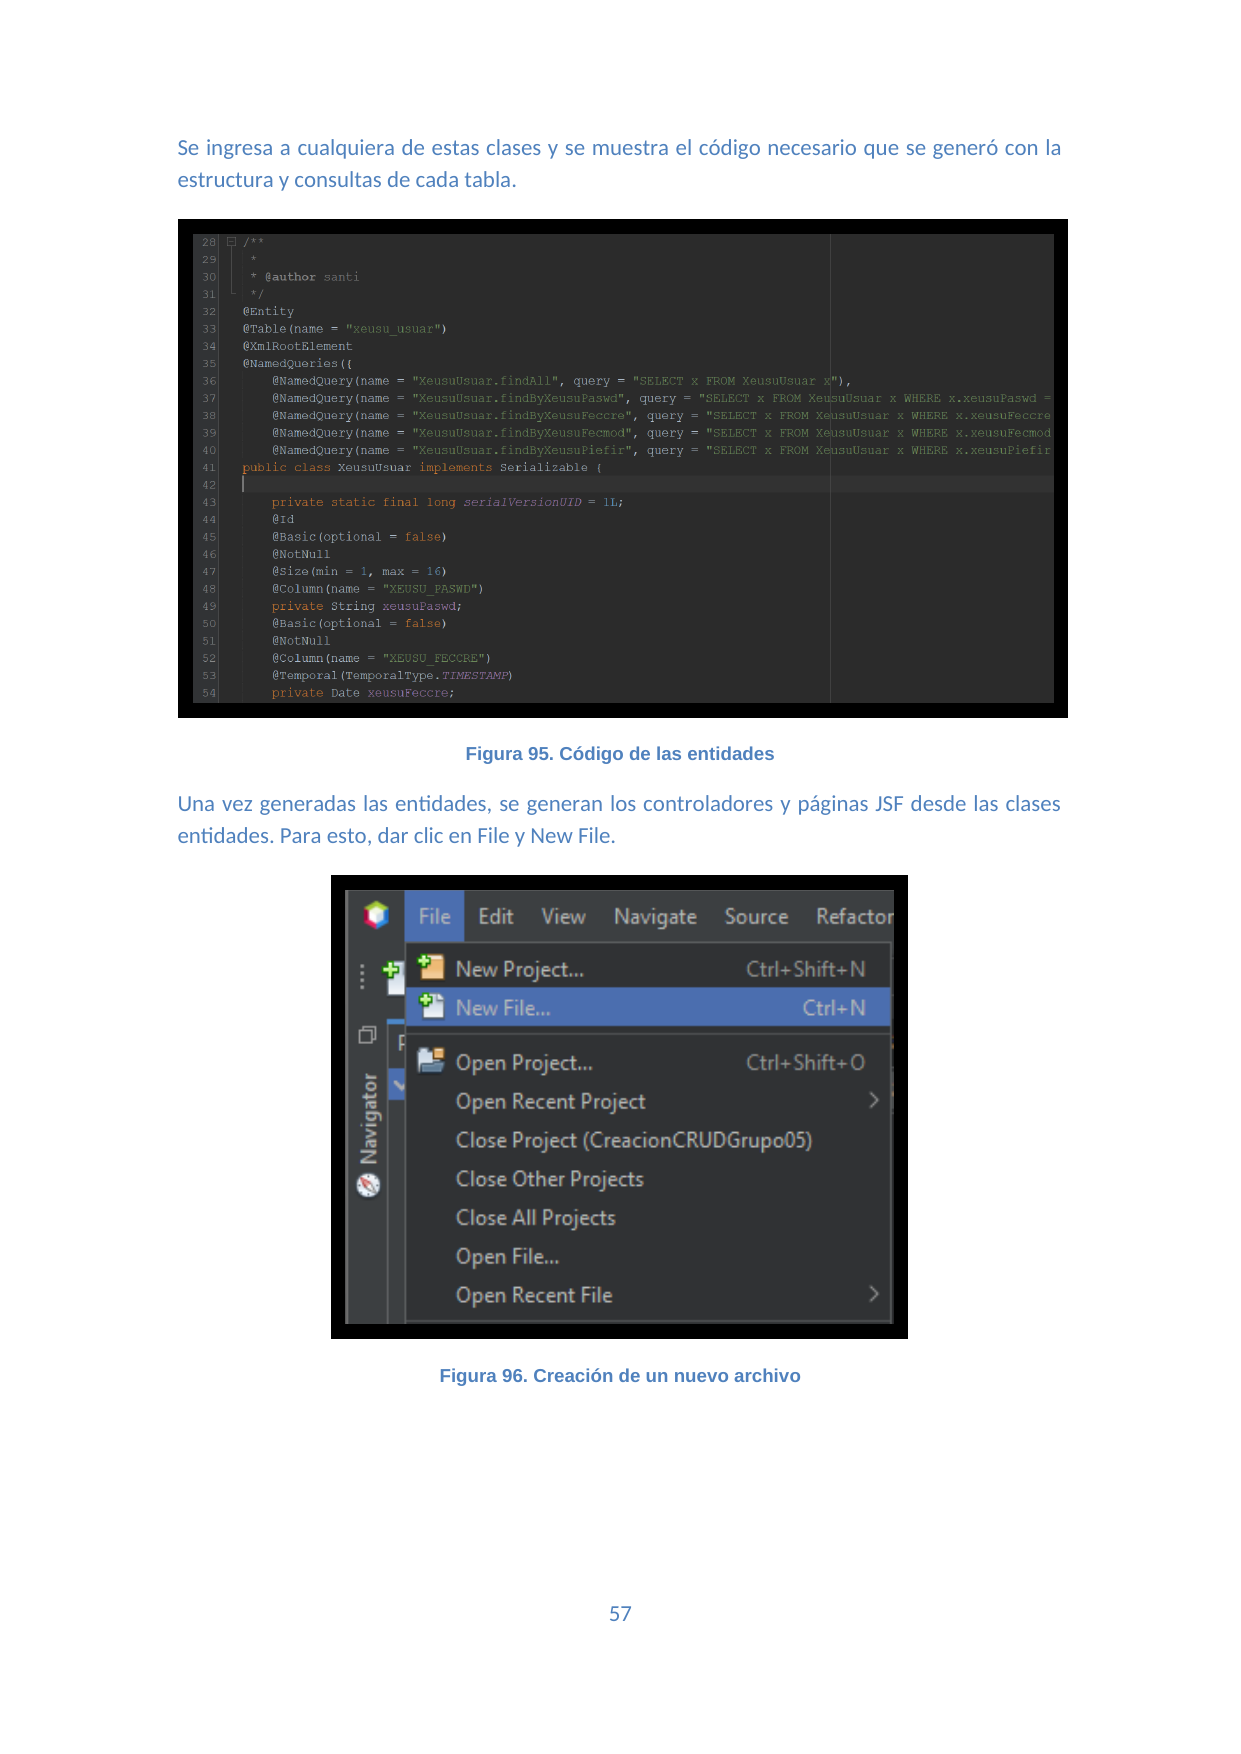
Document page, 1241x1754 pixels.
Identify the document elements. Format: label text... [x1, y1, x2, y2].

picture [345, 890, 894, 1324]
text Figura 96. Creación de un nuevo archivo [177, 1365, 1063, 1386]
text Figura 95. Código de las entidades [177, 743, 1063, 765]
text Una vez generadas las entidades, se generan los controladores y páginas JSF desde las clases entidades. Para esto, dar clic en File y New File. [177, 789, 1063, 849]
text Se ingresa a cualquiera de estas clases y se muestra el código necesario que se generó con la estructura y consultas de cada tabla. [177, 133, 1063, 193]
picture [193, 234, 1054, 703]
